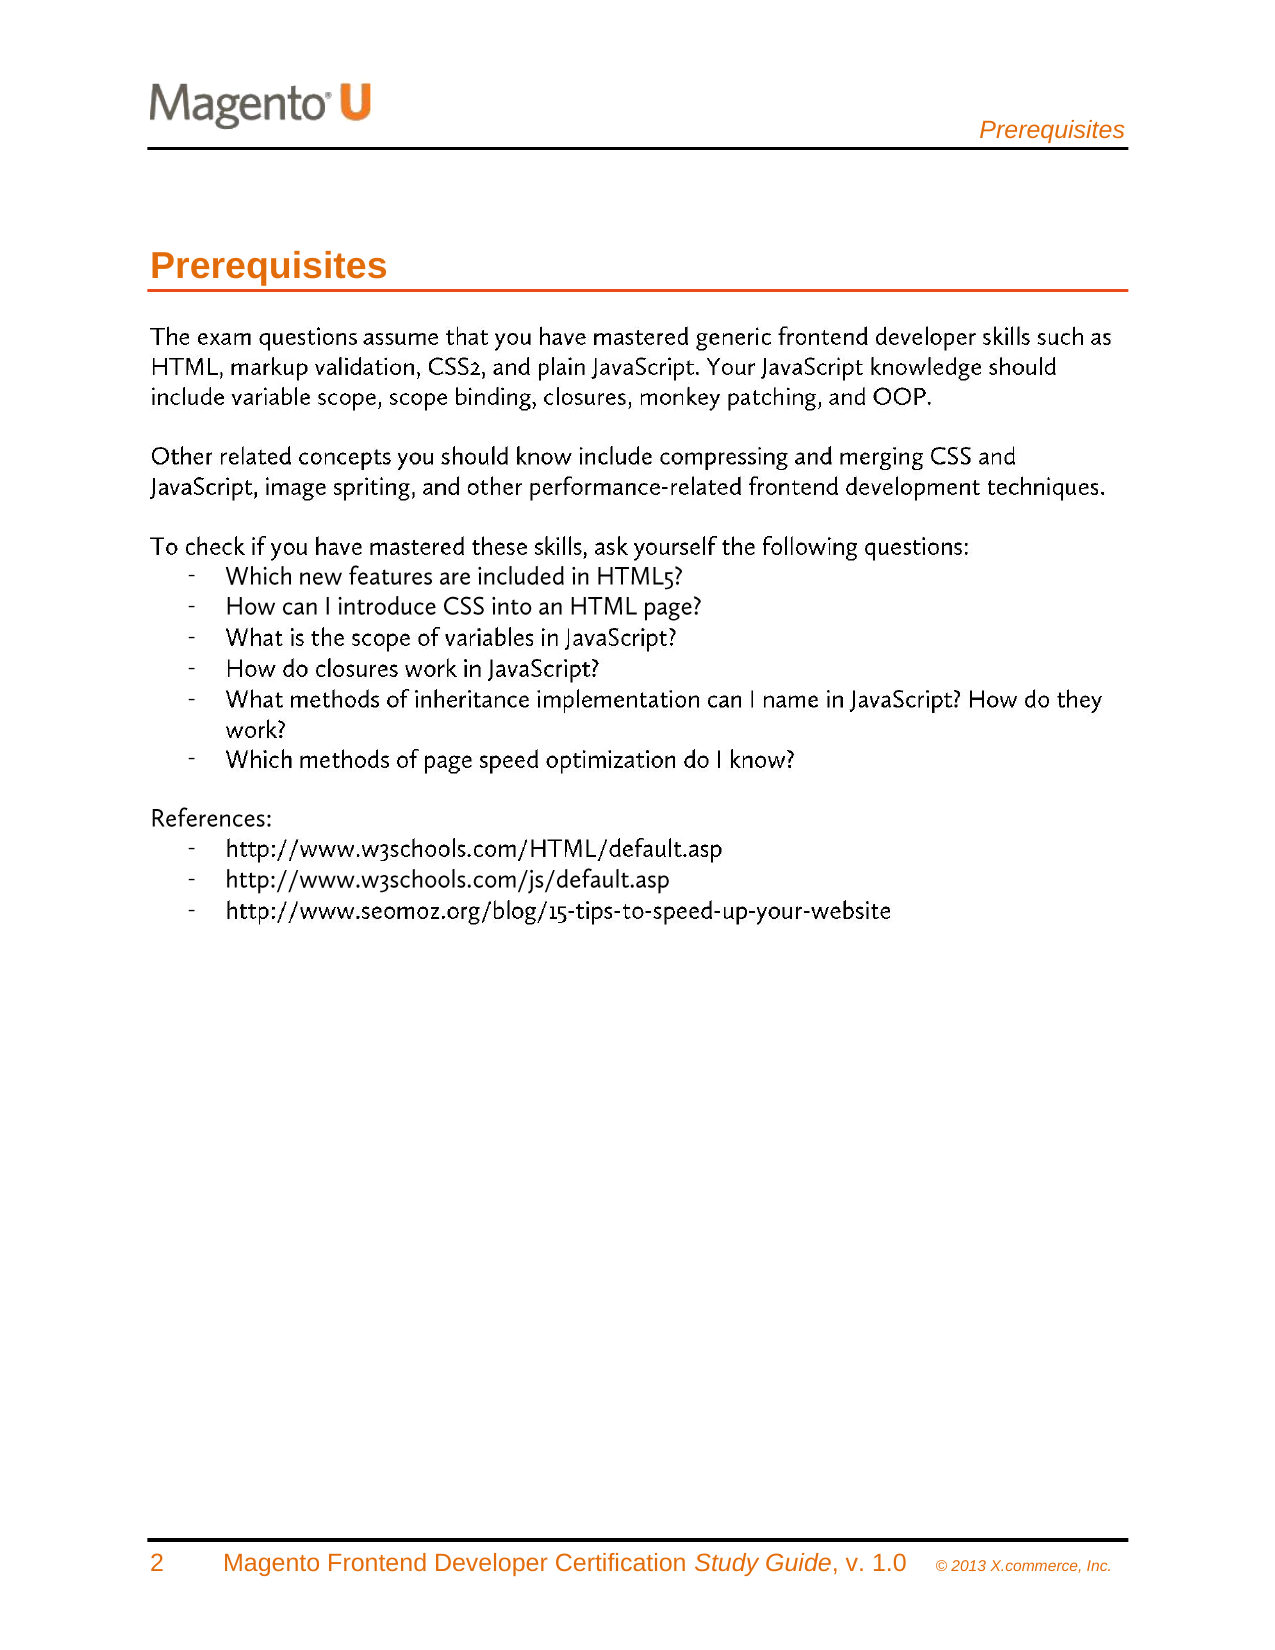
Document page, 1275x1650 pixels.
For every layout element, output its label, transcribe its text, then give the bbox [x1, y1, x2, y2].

picture [150, 440, 1116, 501]
picture [150, 803, 734, 833]
picture [150, 320, 1122, 411]
text - [187, 560, 1125, 589]
picture [225, 712, 1118, 743]
text - [187, 864, 1125, 892]
picture [147, 1538, 1129, 1542]
picture [150, 75, 371, 115]
text - [187, 894, 1125, 923]
text Prerequisites [150, 243, 1125, 286]
text - [187, 622, 1125, 651]
text - [187, 743, 1125, 772]
text - [187, 591, 1125, 620]
text - [187, 653, 1125, 681]
text - [187, 683, 1125, 712]
text 2 Magento Frontend Developer Certification Study Guide, v. 1.0 © 2013 X.commerce, Inc. [150, 1548, 1125, 1576]
text - [187, 833, 1125, 862]
text Prerequisites [150, 115, 1125, 144]
picture [150, 530, 977, 561]
